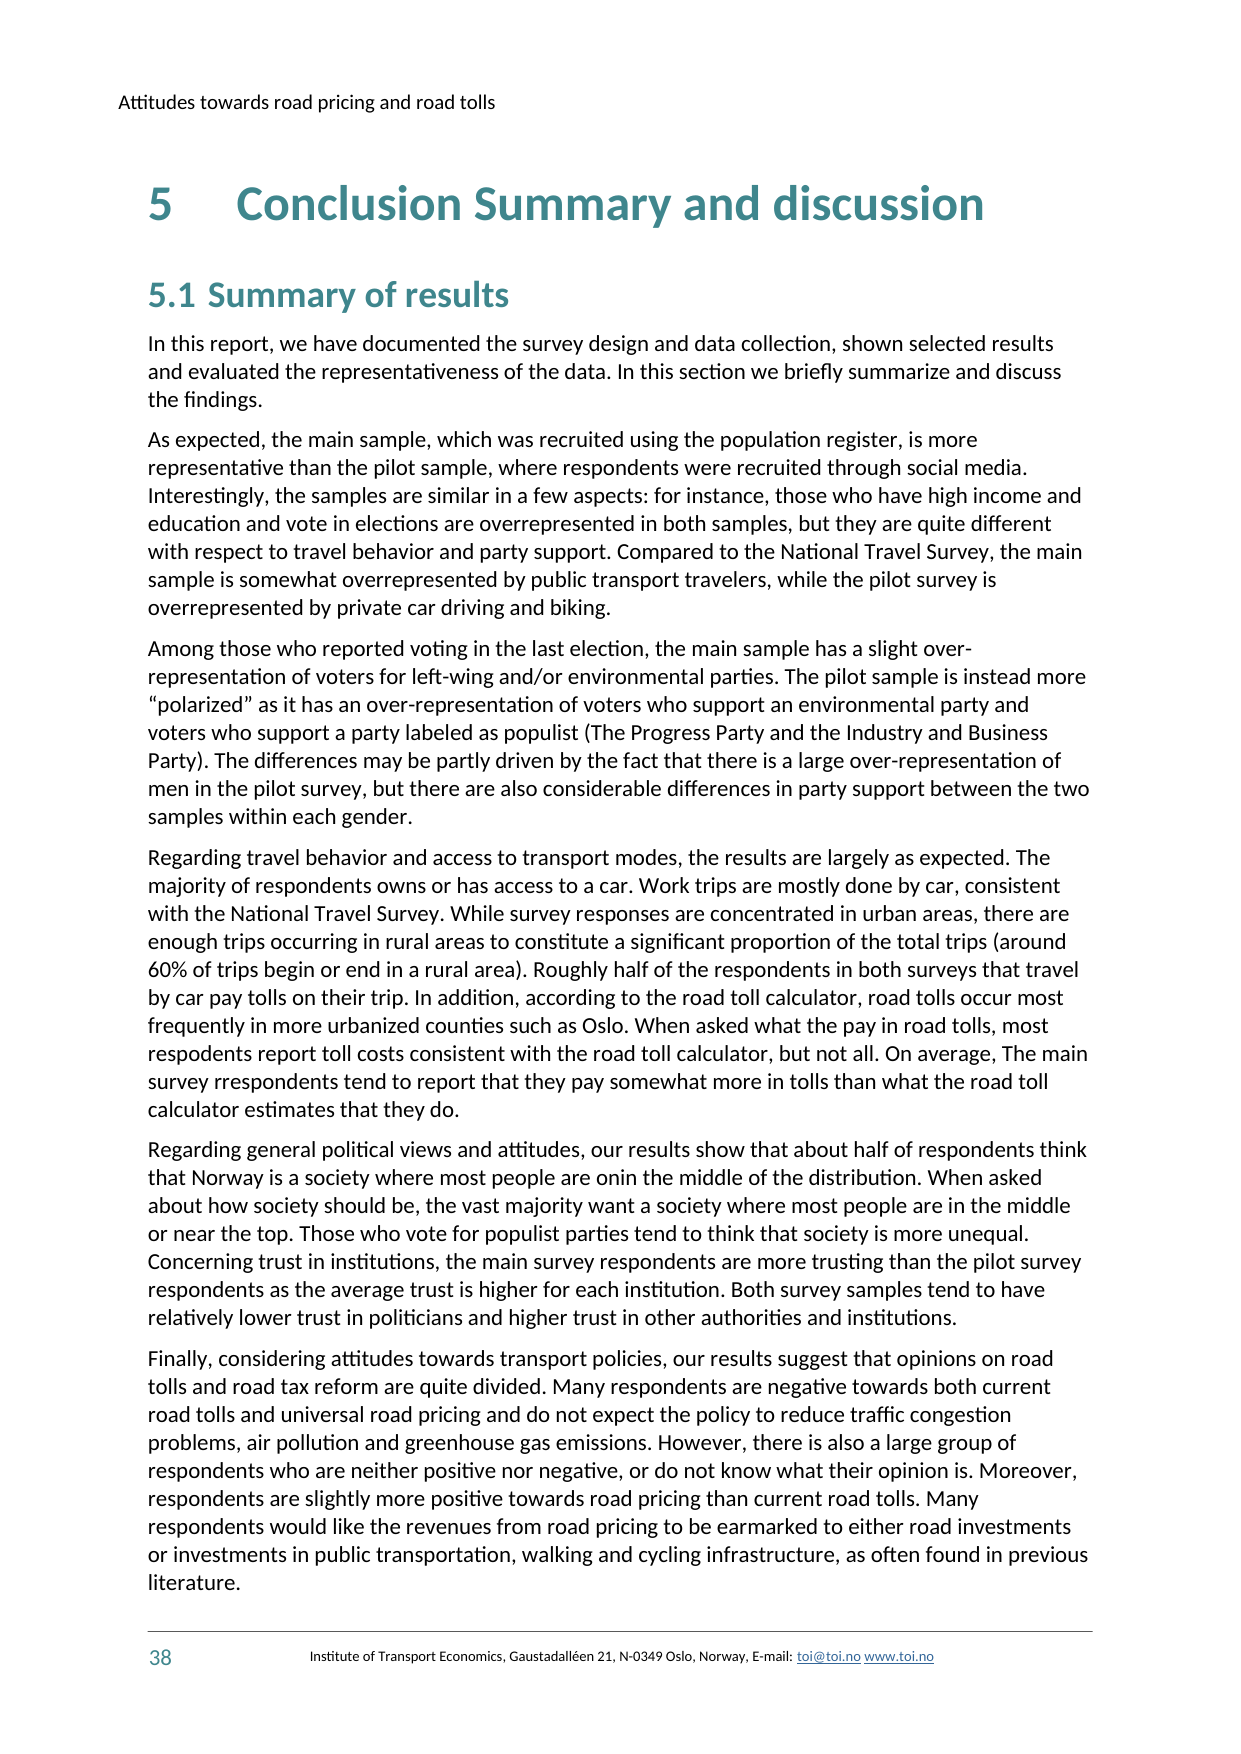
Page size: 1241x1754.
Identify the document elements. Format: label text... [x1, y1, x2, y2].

subtitle and discussion [148, 172, 1092, 233]
text Regarding travel behavior and access to transport modes, the results are largely as expected. The majority of respondents own or has access to a car. Work trips are mostly done by car, consistent with the National Travel Survey. While survey responses are concentrated in urban areas, there are enough trips occurring in rural areas to constitute a significant proportion of the total trips (around 60% of trips begin or end in a rural area). Roughly half of the respondents in both surveys that travel by car pay tolls on their trip. In addition, according to the road toll calculator, road tolls occur most frequently in more urbanized counties such as Oslo. espondents tend to report that they pay somewhat more in tolls than the road toll calculator estimates. [148, 843, 1092, 1123]
text Regarding general political views and attitudes, our results show that about half of respondents think that Norway is a society where most people are the middle of the distribution. When asked about how society should be, the vast majority want a society where most people are in the middle or near the top. Those who vote for populist parties tend to think that society is more unequal. Concerning trust in institutions, the main survey respondents are more trusting than the pilot survey respondents as the average trust is higher for each institution. Both survey samples tend to have relatively lower trust in politicians and higher trust in other authorities and institutions. [148, 1135, 1092, 1332]
text Finally, considering attitudes towards transport policies, our results suggest that opinions on road tolls and road tax reform are quite divided. Many respondents are negative towards both current road tolls and universal road pricing and do not expect the policy to reduce traffic congestion problems, air pollution and greenhouse gas emissions. However, there is also a large group of respondents who are neither positive nor negative, or do not know what their opinion is. Moreover, respondents are slightly more positive towards road pricing than current road tolls. Many respondents would like the revenues from road pricing to be earmarked to either road investments or investments in public transportation, walking and cycling infrastructure, as often found in previous literature. [148, 1344, 1092, 1596]
text In this report, we have documented the survey design and data collection, shown selected results and evaluated the representativeness of the data. In this section we briefly summarize and discuss the findings. [148, 329, 1092, 413]
text Among those who reported voting in the last election, the main sample has a slight over-representation of voters for left-wing and/or environmental parties. The pilot sample is instead more “polarized” as it has an over-representation of voters who support an environmental party and voters who support a party labeled as populist (The Progress Party and the Industry and Business Party). The differences may be partly driven by the fact that there is a large over-representation of men in the pilot survey, but there are also considerable differences in party support between the two samples within each gender. [148, 634, 1092, 830]
text As expected, the main sample, which was recruited using the population register, is more representative than the pilot sample, where respondents were recruited through social media. Interestingly, the samples are similar in a few aspects: for instance, those who have high income and education and vote in elections are overrepresented in both samples, but they are quite different with respect to travel behavior and party support. Compared to the National Travel Survey, the main sample is somewhat overrepresented by public transport travelers, while the pilot survey is overrepresented by private car driving and biking. [148, 425, 1092, 622]
subtitle Summary of results [148, 271, 1092, 316]
